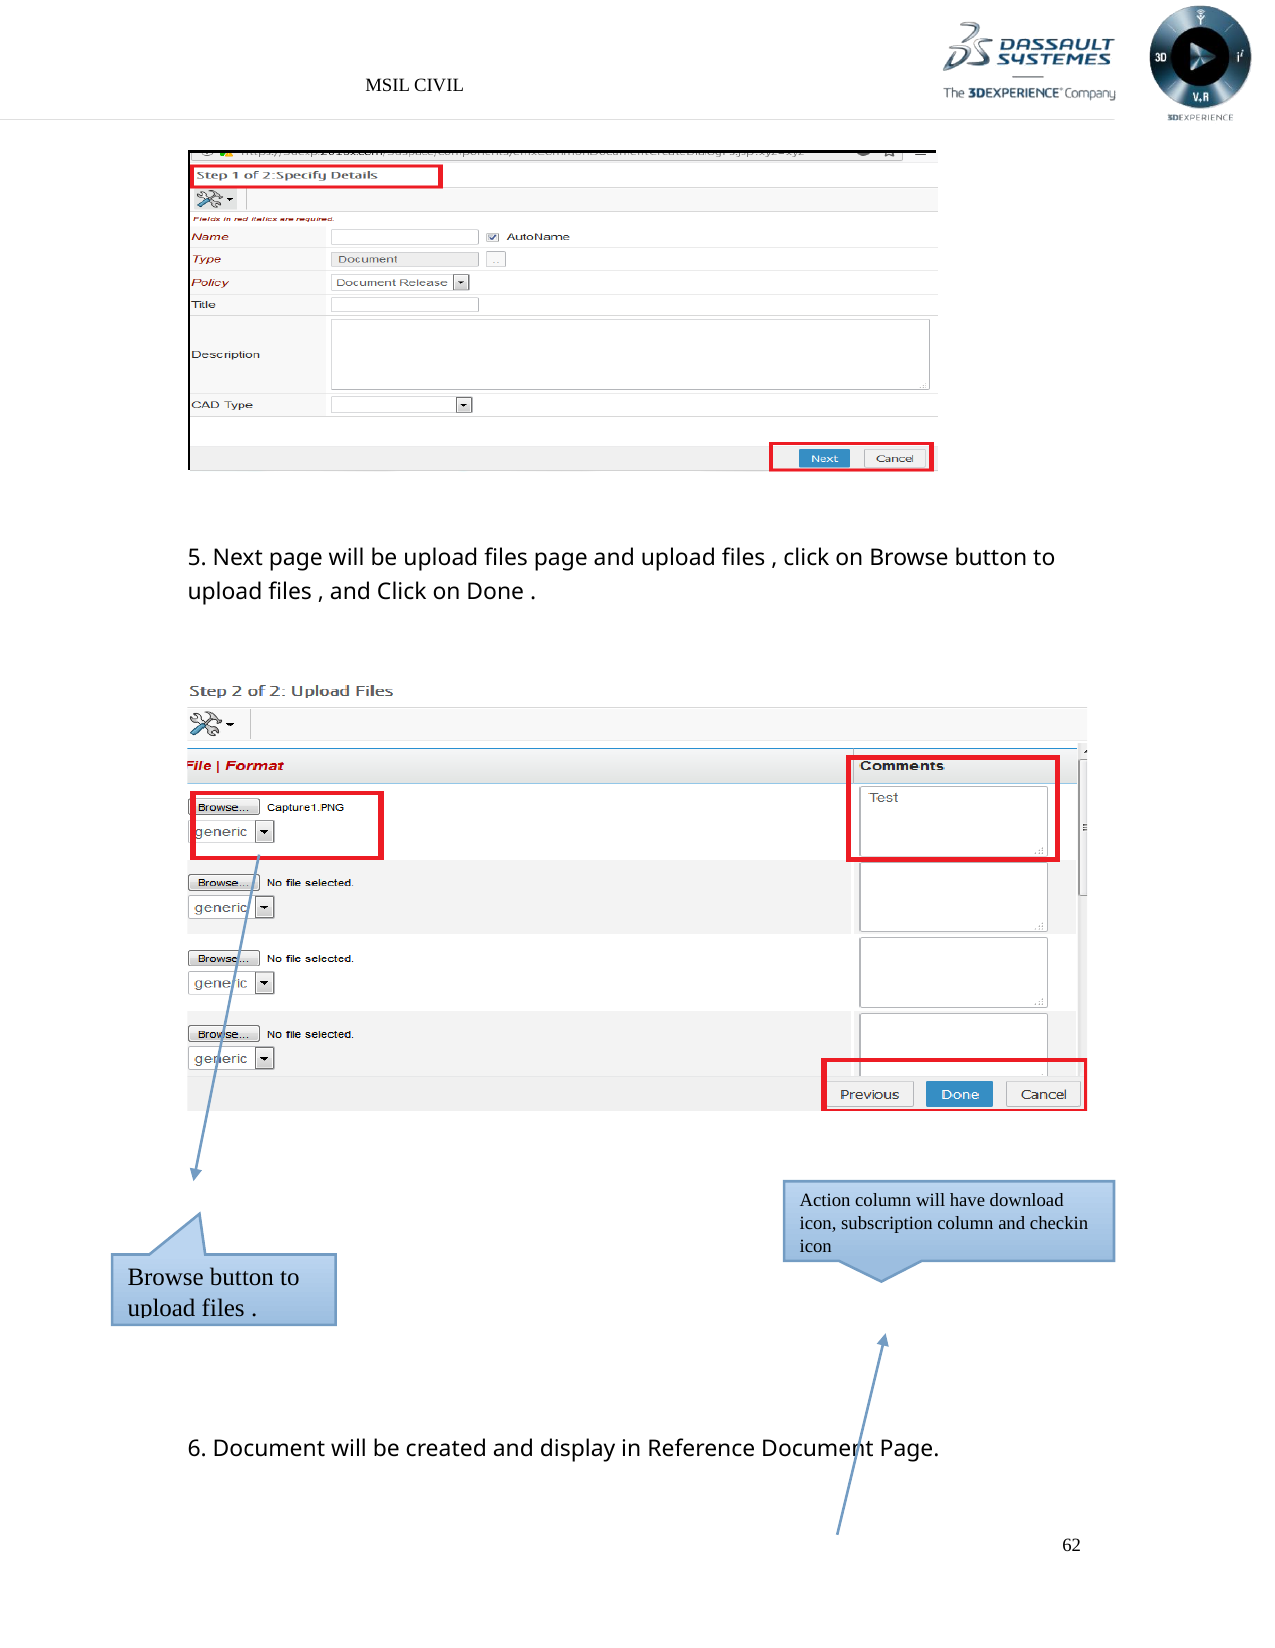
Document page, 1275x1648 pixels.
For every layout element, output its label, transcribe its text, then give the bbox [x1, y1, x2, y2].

list Document will be created and display in Reference Document Page. [187, 1432, 860, 1463]
picture [190, 153, 938, 472]
list Document will be created and display in Reference Document Page. [857, 1432, 1088, 1463]
picture [187, 676, 1088, 1111]
picture [0, 1, 1254, 134]
list Next page will be upload files page and upload files , click on Browse button to upload files , and Click on Done . [187, 541, 1088, 606]
